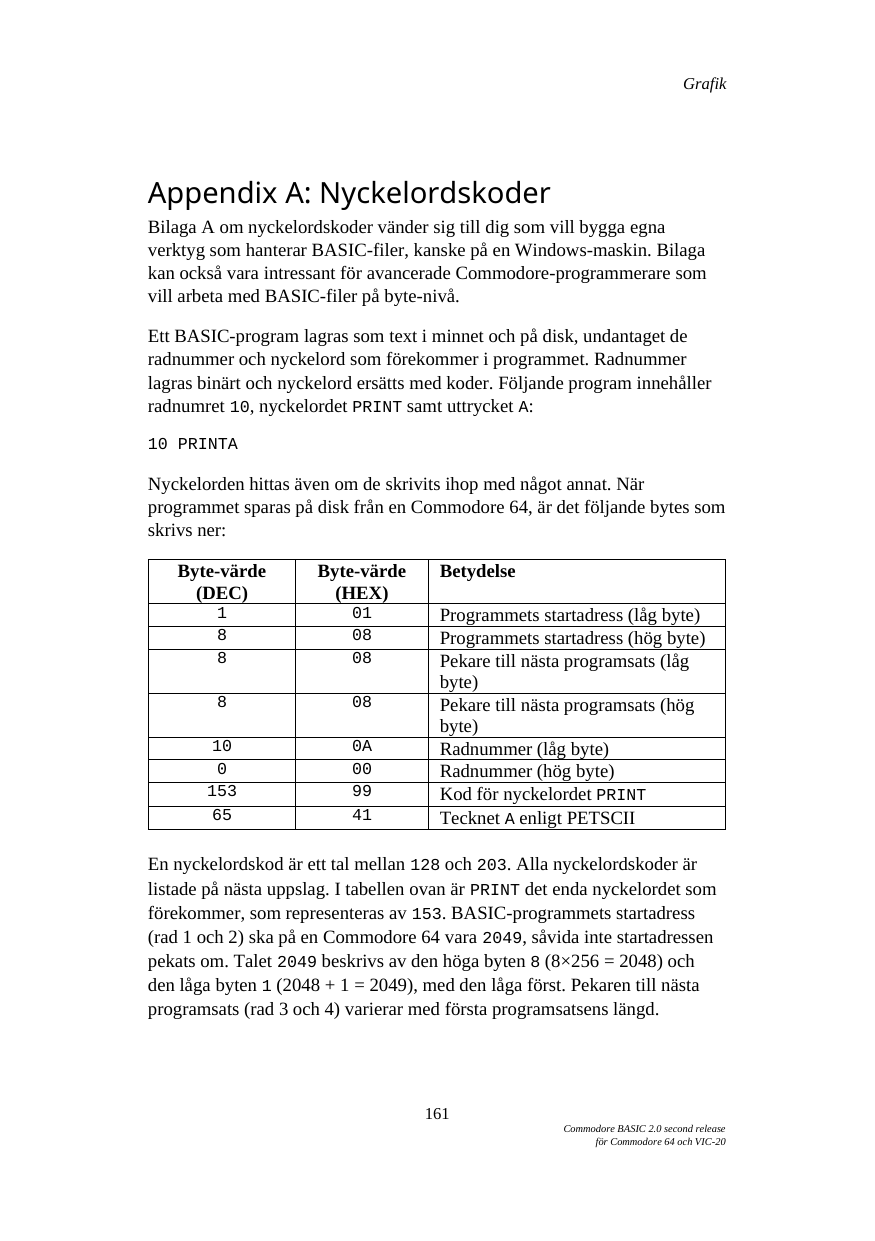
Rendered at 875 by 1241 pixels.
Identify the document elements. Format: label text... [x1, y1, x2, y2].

table_cell Radnummer (hög byte) [429, 760, 725, 782]
table_header Betydelse [429, 560, 725, 603]
table_cell Programmets startadress (låg byte) [429, 604, 725, 626]
table_header Byte-värde (DEC) [149, 560, 295, 603]
text Ett BASIC-program lagras som text i minnet och på disk, undantaget de radnummer och nyckelord som förekommer i programmet. Radnummer lagras binärt och nyckelord ersätts med koder. Följande program innehåller radnumret 10, nyckelordet PRINT samt uttrycket A: [148, 325, 726, 417]
table_cell Pekare till nästa programsats (hög byte) [429, 694, 725, 737]
table_cell 1 [149, 604, 295, 626]
table_cell 99 [296, 783, 428, 806]
text 10 PRINTA [148, 436, 726, 454]
table_cell Kod för nyckelordet PRINT [429, 783, 725, 806]
text Nyckelorden hittas även om de skrivits ihop med något annat. När programmet sparas på disk från en Commodore 64, är det följande bytes som skrivs ner: [148, 473, 726, 541]
table_cell 08 [296, 650, 428, 693]
text En nyckelordskod är ett tal mellan 128 och 203. Alla nyckelordskoder är listade på nästa uppslag. I tabellen ovan är PRINT det enda nyckelordet som förekommer, som representeras av 153. BASIC-programmets startadress (rad 1 och 2) ska på en Commodore 64 vara 2049, såvida inte startadressen pekats om. Talet 2049 beskrivs av den höga byten 8 (8×256 = 2048) och den låga byten 1 (2048 + 1 = 2049), med den låga först. Pekaren till nästa programsats (rad 3 och 4) varierar med första programsatsens längd. [148, 830, 726, 1020]
table_cell 8 [149, 650, 295, 693]
table_cell 10 [149, 738, 295, 759]
table_header Byte-värde (HEX) [296, 560, 428, 603]
table_cell Tecknet A enligt PETSCII [429, 807, 725, 829]
table_cell 0 [149, 760, 295, 782]
table_cell 08 [296, 694, 428, 737]
table_cell 8 [149, 627, 295, 648]
table_cell 65 [149, 807, 295, 829]
table_cell 08 [296, 627, 428, 648]
table_cell 00 [296, 760, 428, 782]
table_cell 0A [296, 738, 428, 759]
text Bilaga A om nyckelordskoder vänder sig till dig som vill bygga egna verktyg som hanterar BASIC-filer, kanske på en Windows-maskin. Bilaga kan också vara intressant för avancerade Commodore-programmerare som vill arbeta med BASIC-filer på byte-nivå. [148, 216, 726, 307]
table_cell 153 [149, 783, 295, 806]
table_cell 8 [149, 694, 295, 737]
table_cell Pekare till nästa programsats (låg byte) [429, 650, 725, 693]
subtitle Appendix A: Nyckelordskoder [148, 173, 726, 212]
table_cell Programmets startadress (hög byte) [429, 627, 725, 648]
table_cell 41 [296, 807, 428, 829]
table_cell Radnummer (låg byte) [429, 738, 725, 759]
table_cell 01 [296, 604, 428, 626]
